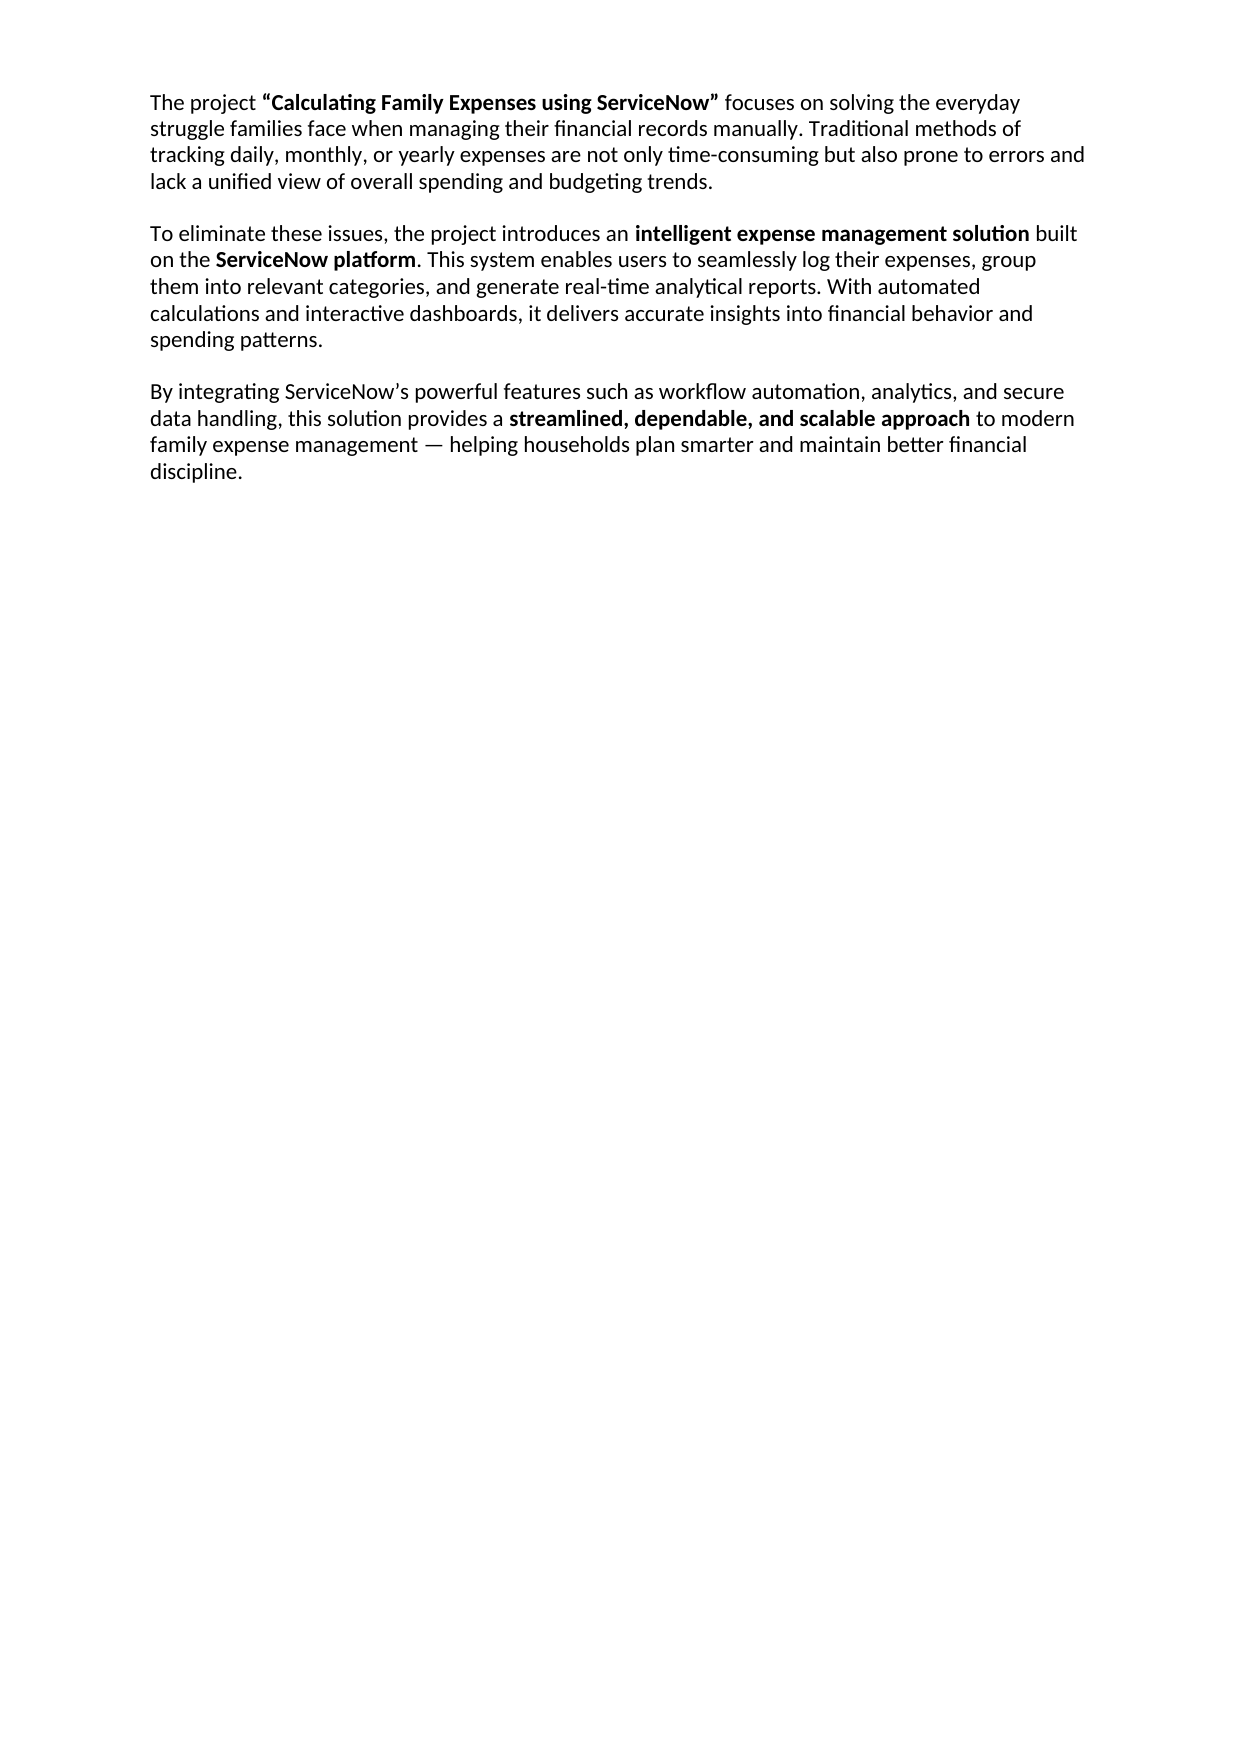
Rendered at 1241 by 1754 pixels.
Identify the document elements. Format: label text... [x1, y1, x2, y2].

text To eliminate these issues, the project introduces an intelligent expense management solution built on the ServiceNow platform. This system enables users to seamlessly log their expenses, group them into relevant categories, and generate real-time analytical reports. With automated calculations and interactive dashboards, it delivers accurate insights into financial behavior and spending patterns. [150, 220, 1091, 353]
text The project “Calculating Family Expenses using ServiceNow” focuses on solving the everyday struggle families face when managing their financial records manually. Traditional methods of tracking daily, monthly, or yearly expenses are not only time-consuming but also prone to errors and lack a unified view of overall spending and budgeting trends. [150, 89, 1091, 195]
text By integrating ServiceNow’s powerful features such as workflow automation, analytics, and secure data handling, this solution provides a streamlined, dependable, and scalable approach to modern family expense management — helping households plan smarter and maintain better financial discipline. [150, 378, 1091, 485]
